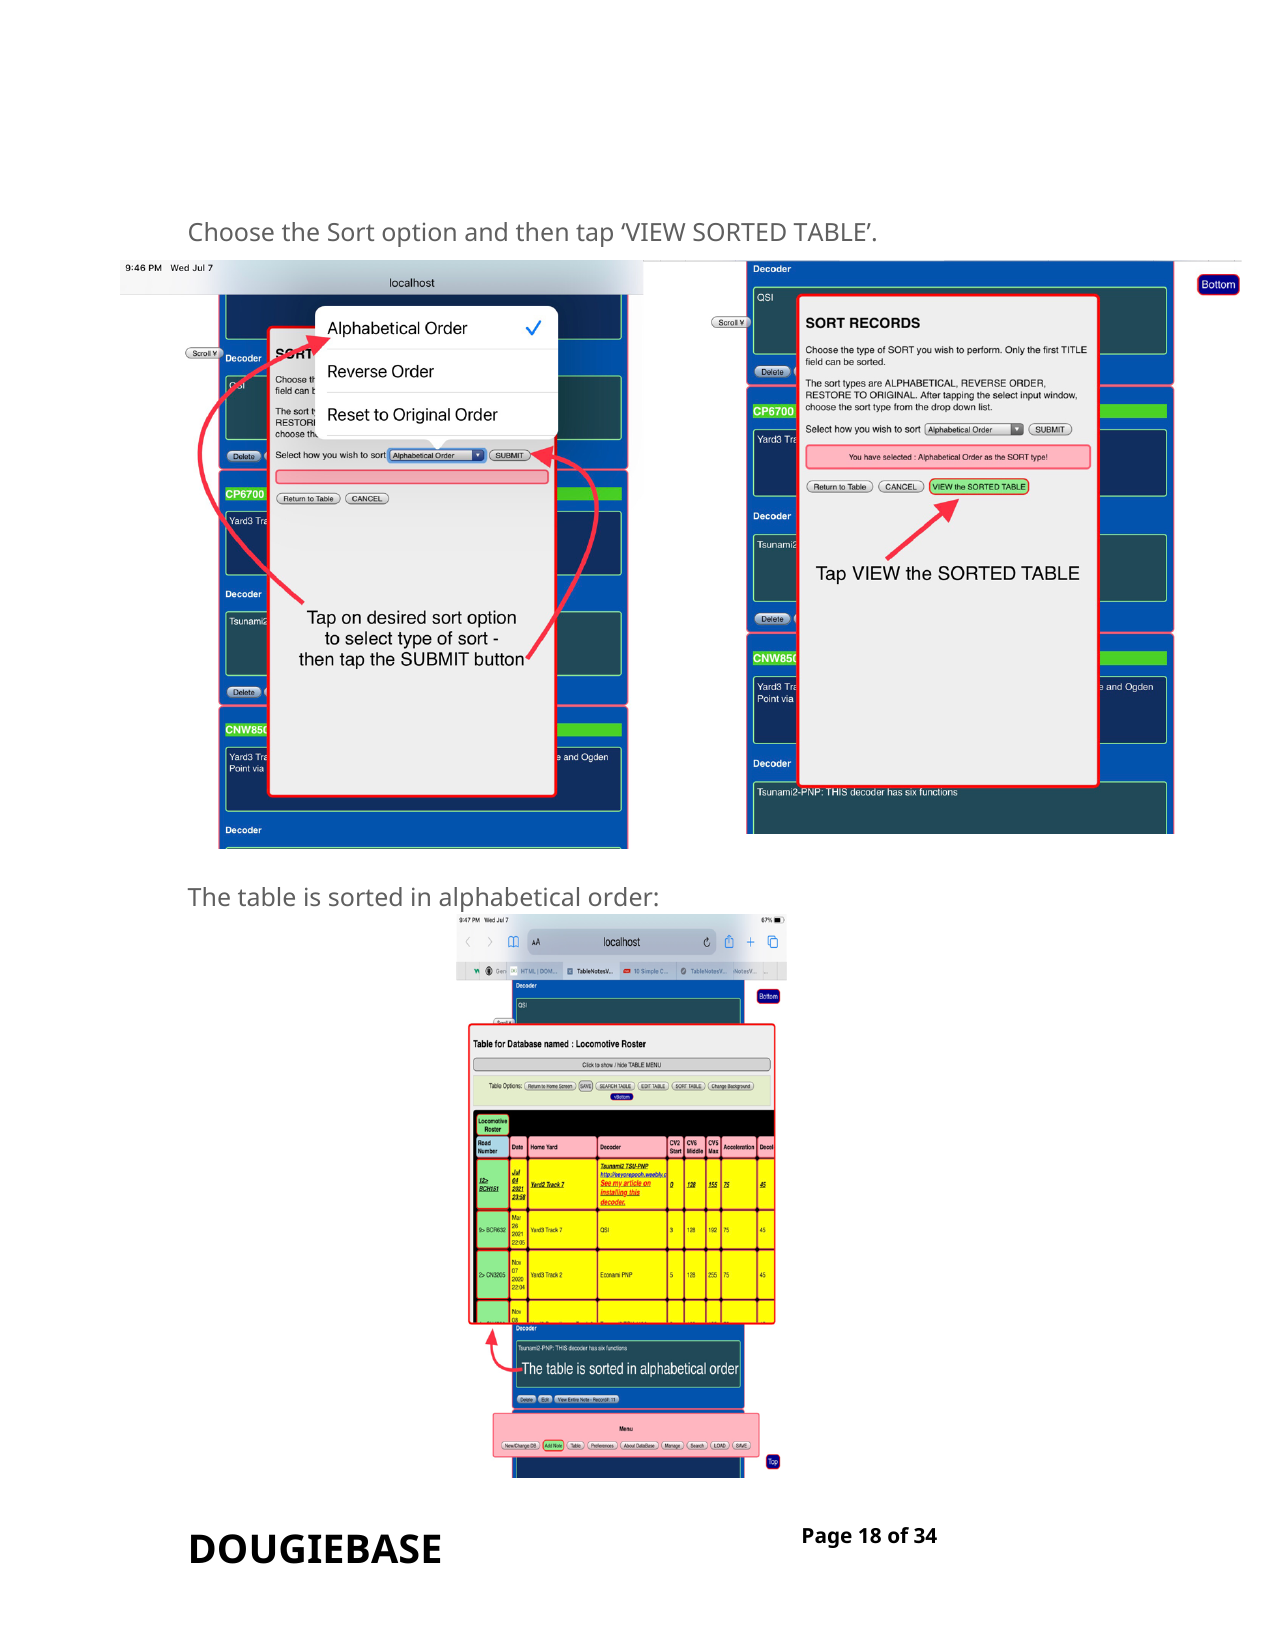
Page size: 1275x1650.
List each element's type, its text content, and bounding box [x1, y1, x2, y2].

text Choose the Sort option and then tap ‘VIEW SORTED TABLE’. [187, 215, 1087, 249]
picture [120, 260, 1242, 849]
picture [456, 914, 787, 1478]
text The table is sorted in alphabetical order: [187, 834, 1087, 914]
